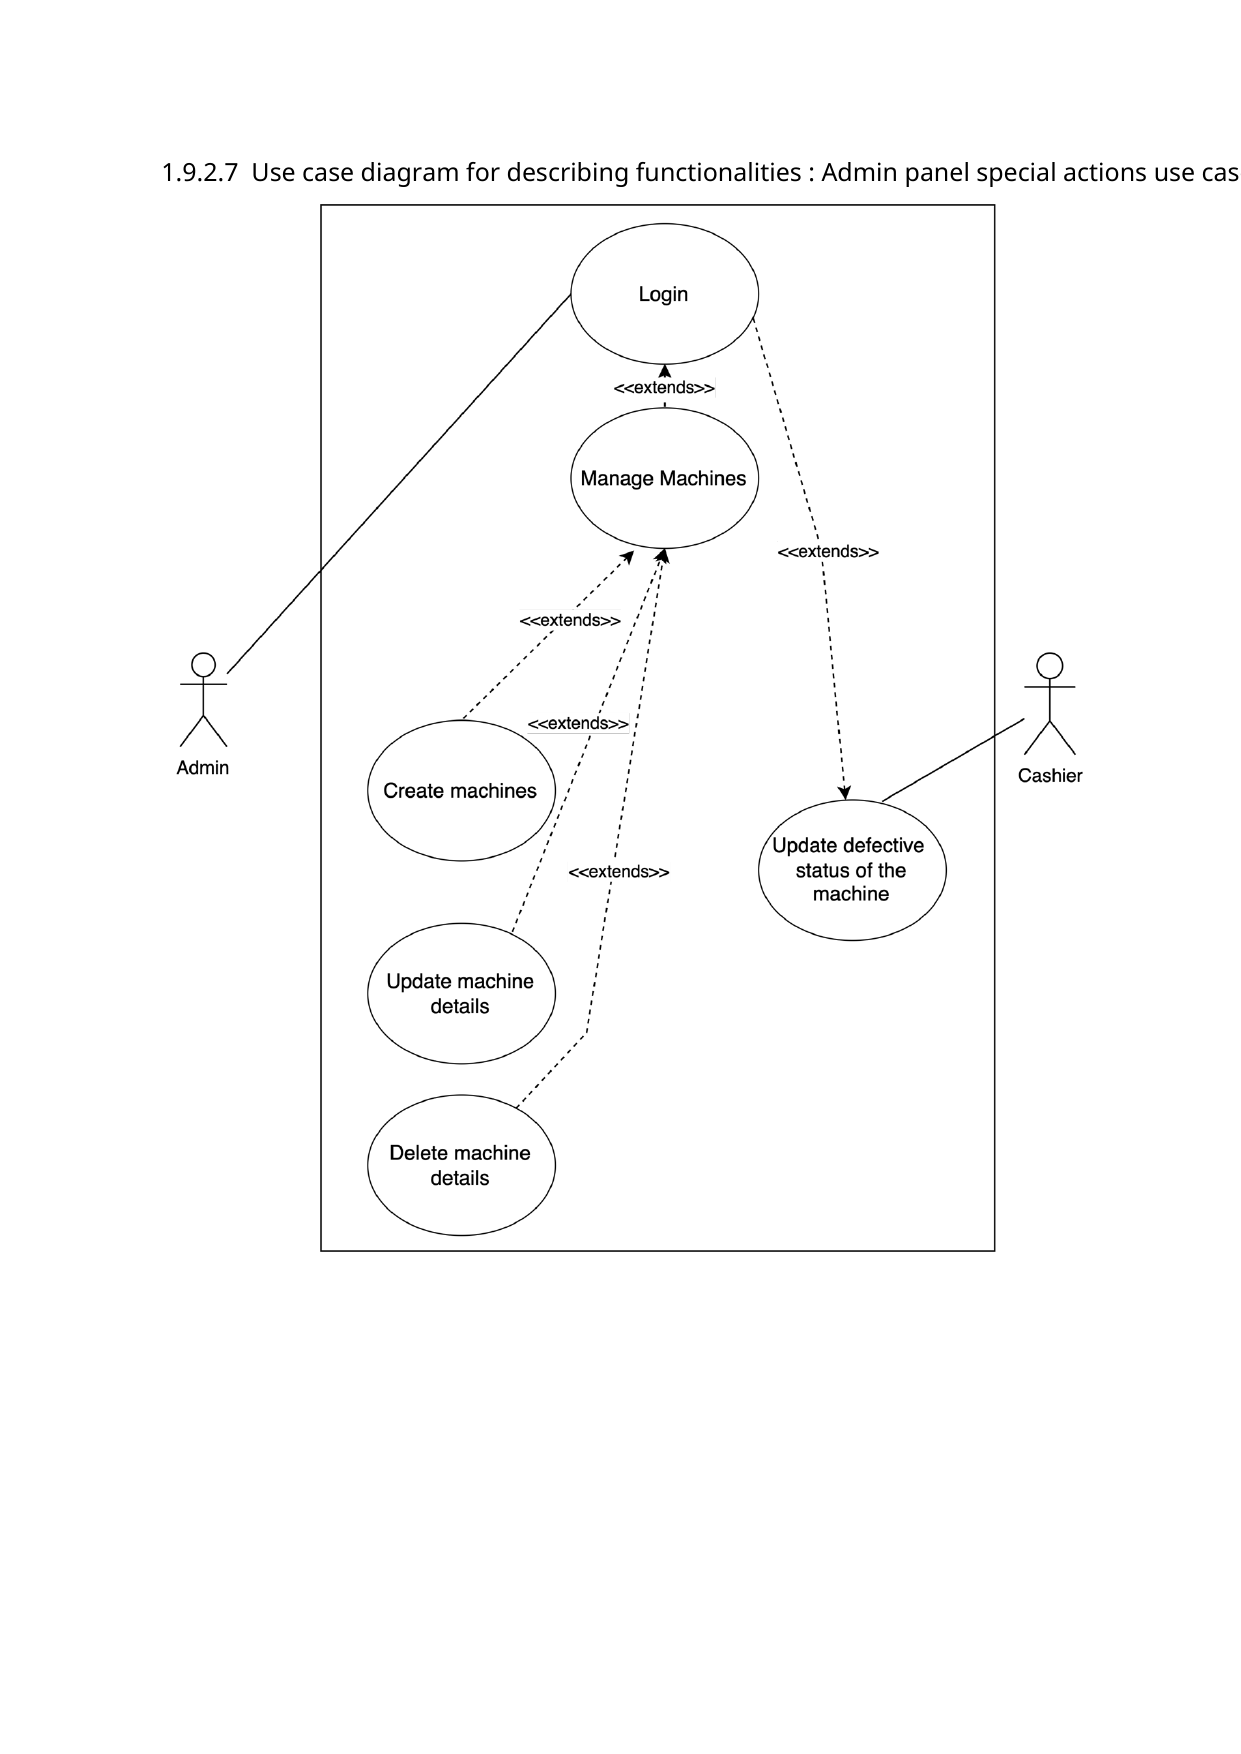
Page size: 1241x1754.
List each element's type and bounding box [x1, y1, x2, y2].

table_header [150, 150, 1240, 1335]
picture [161, 188, 1098, 1269]
